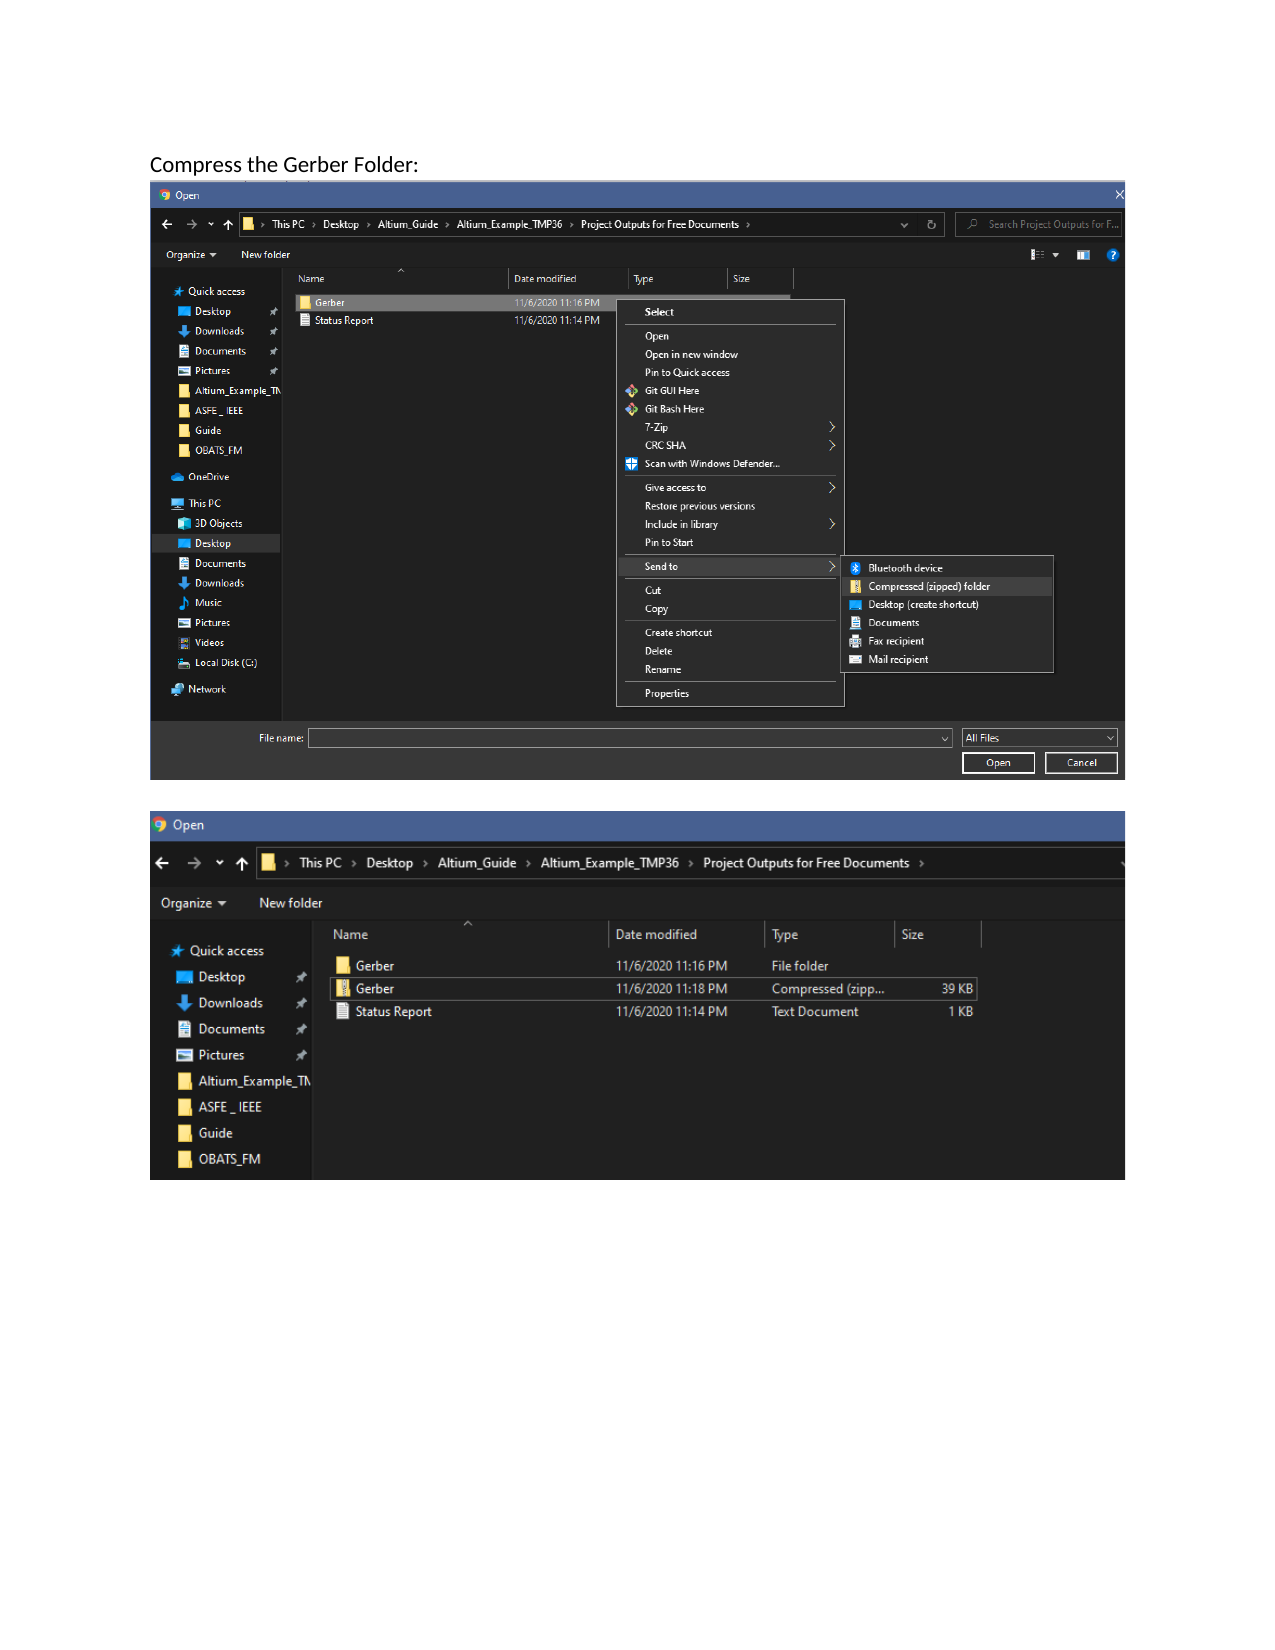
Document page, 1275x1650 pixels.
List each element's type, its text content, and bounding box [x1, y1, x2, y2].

picture [150, 811, 1125, 1180]
picture [150, 180, 1125, 780]
list Compress the Gerber Folder: [150, 150, 1125, 178]
